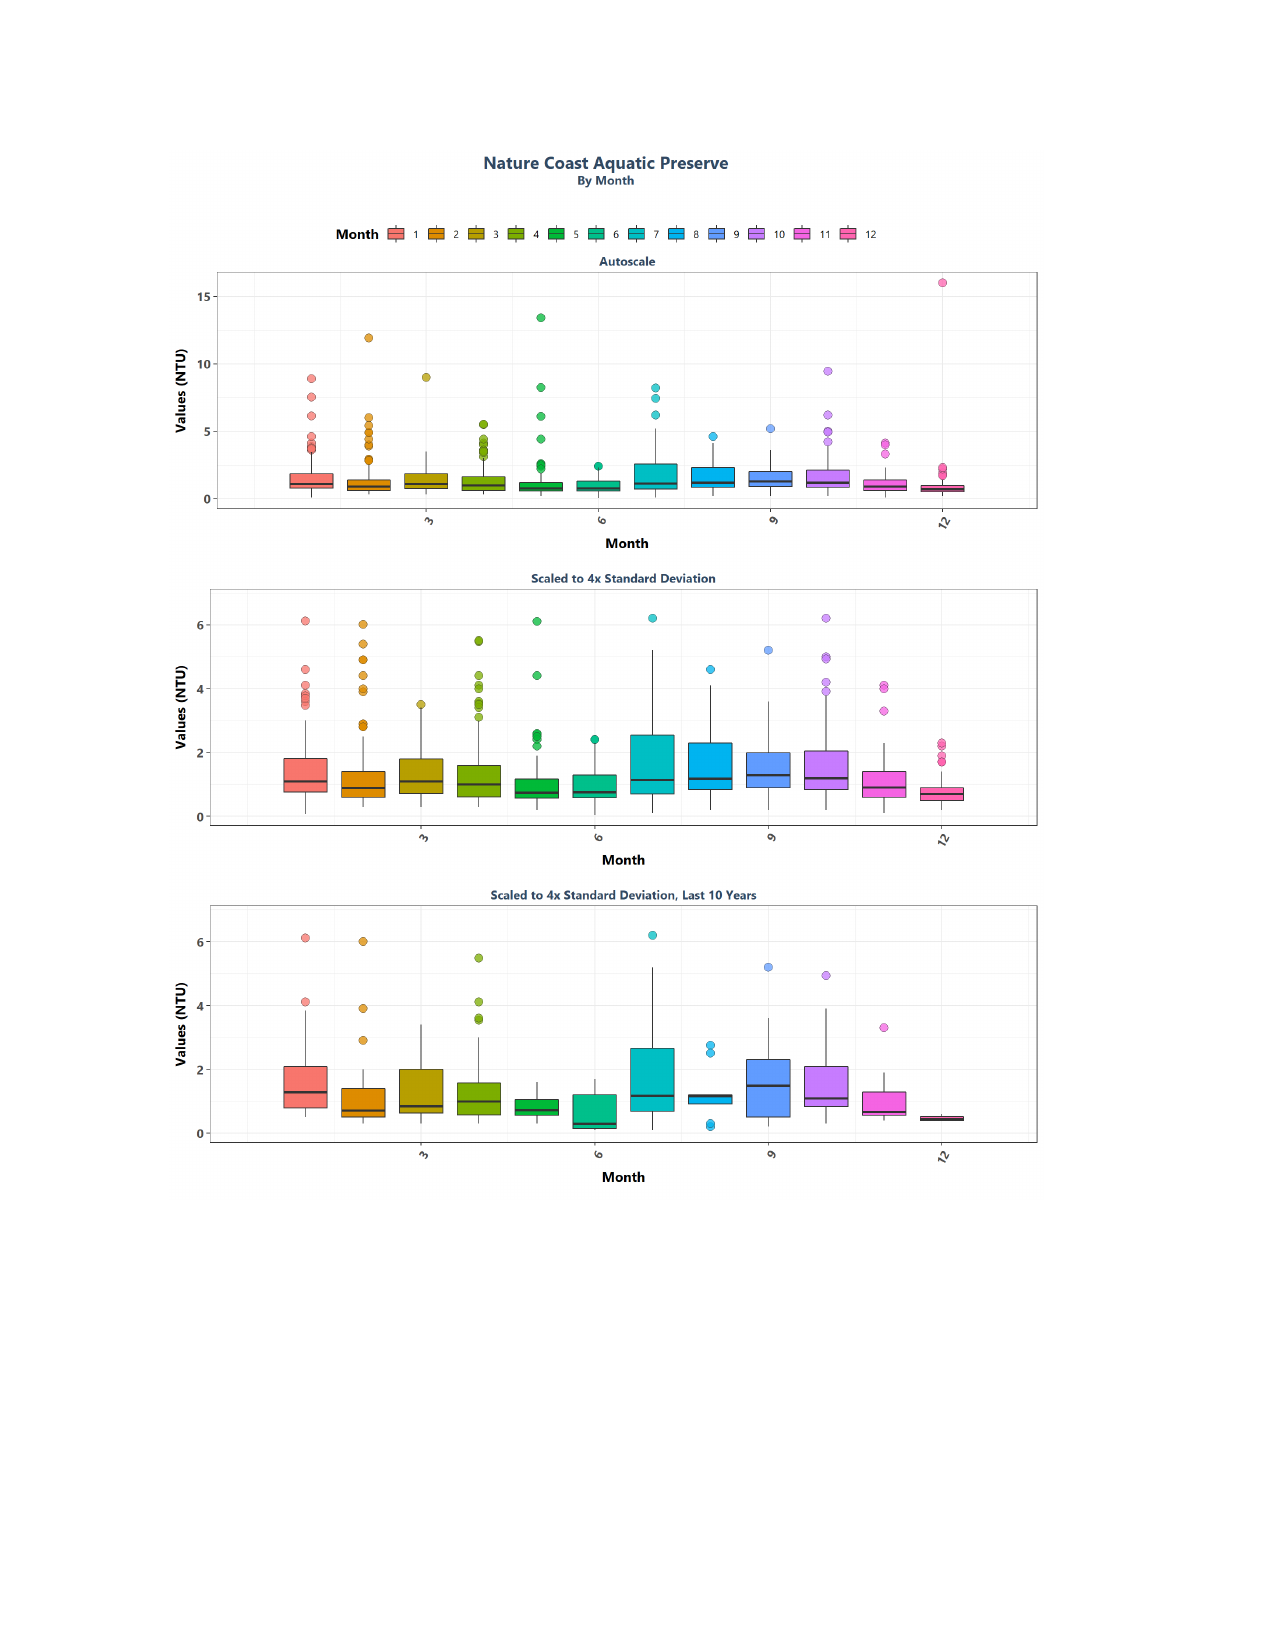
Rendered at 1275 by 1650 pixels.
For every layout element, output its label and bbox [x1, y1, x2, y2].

picture [168, 150, 1044, 1200]
